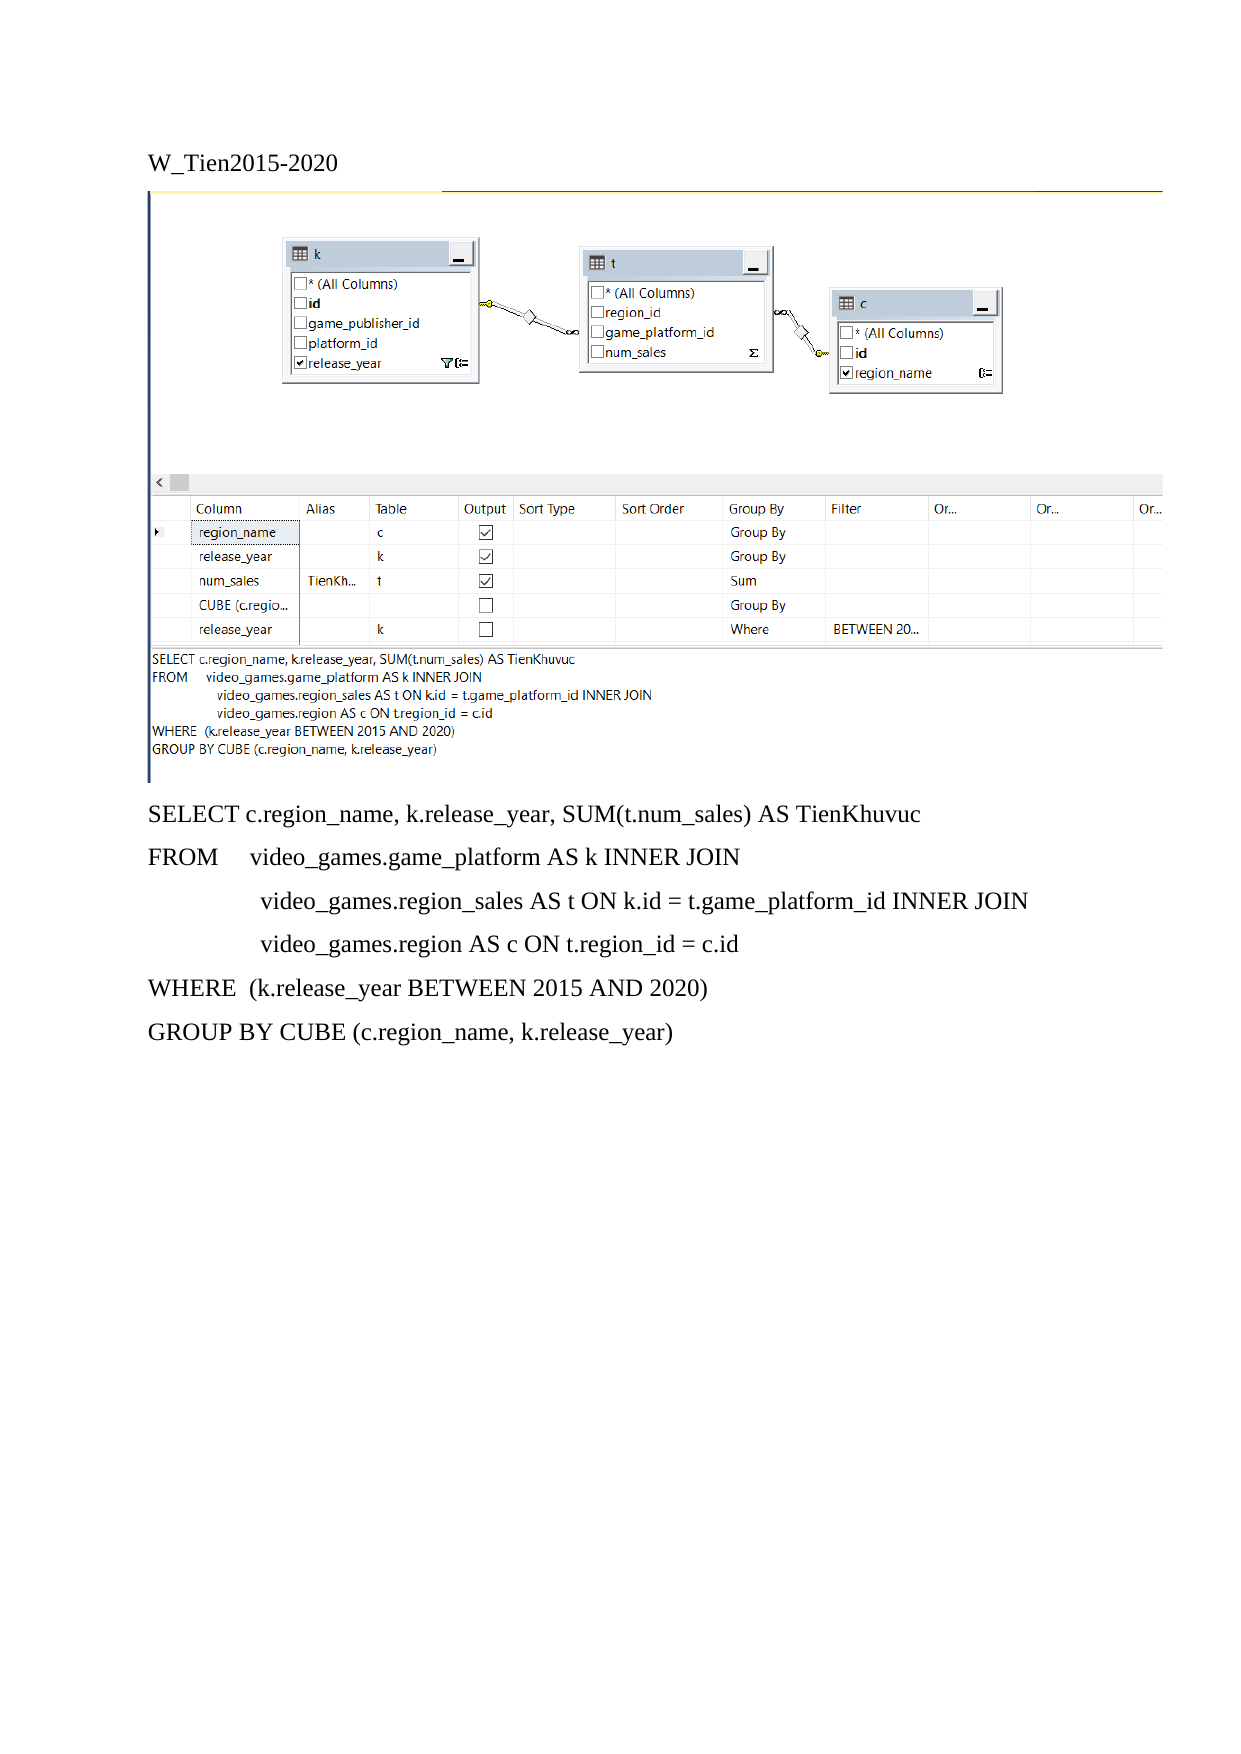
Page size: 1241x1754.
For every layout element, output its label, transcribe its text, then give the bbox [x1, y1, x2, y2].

text W_Tien2015-2020 [148, 148, 1162, 176]
text video_games.region_sales AS t ON k.id = t.game_platform_id INNER JOIN [148, 886, 1162, 915]
picture [147, 191, 1163, 783]
text video_games.region AS c ON t.region_id = c.id [148, 929, 1162, 958]
text SELECT c.region_name, k.release_year, SUM(t.num_sales) AS TienKhuvuc [148, 799, 1162, 828]
text FROM video_games.game_platform AS k INNER JOIN [148, 842, 1162, 871]
text WHERE (k.release_year BETWEEN 2015 AND 2020) [148, 973, 1162, 1002]
text GROUP BY CUBE (c.region_name, k.release_year) [148, 1017, 1162, 1045]
